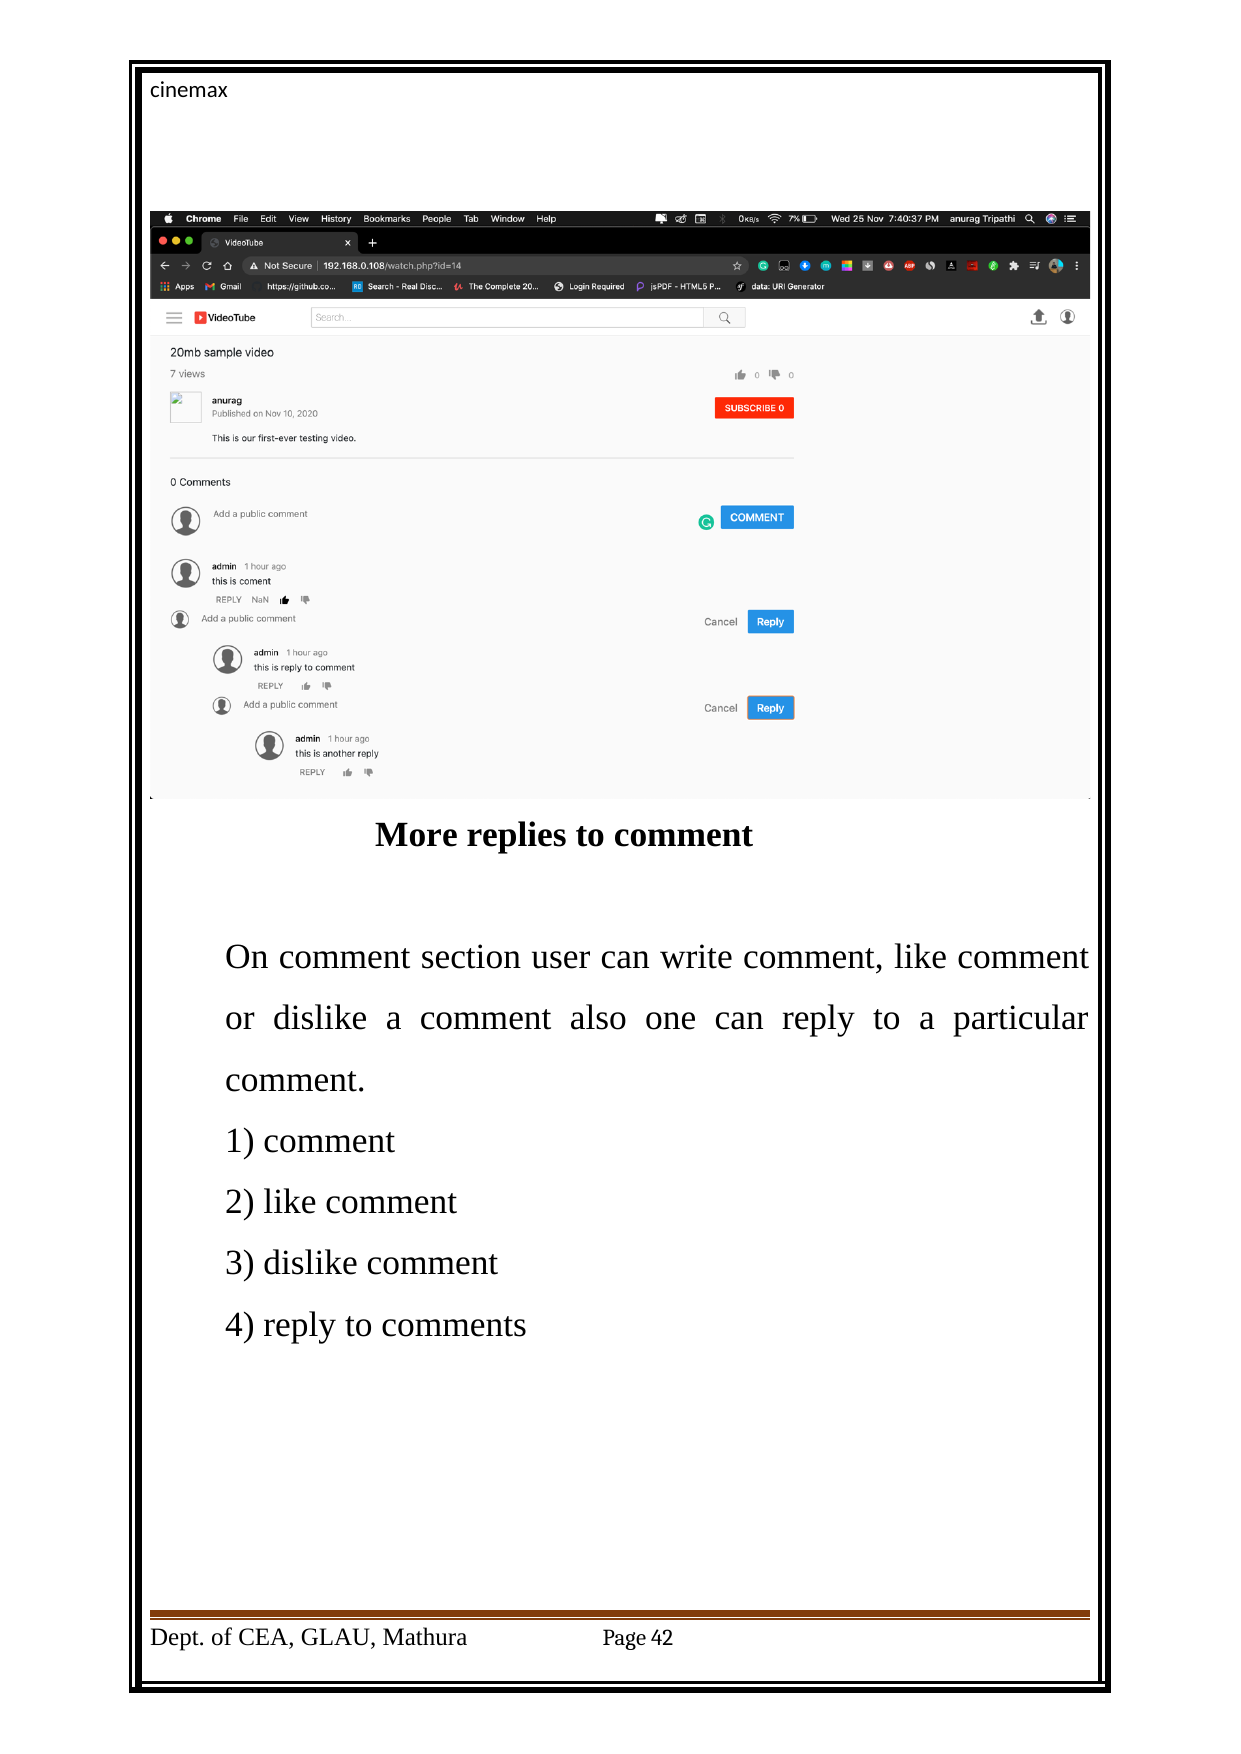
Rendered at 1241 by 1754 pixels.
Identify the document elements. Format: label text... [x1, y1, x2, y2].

picture [150, 211, 1091, 799]
text 2) like comment [225, 1180, 1090, 1221]
text More replies to comment [225, 813, 1090, 854]
text 4) reply to comments [225, 1303, 1090, 1344]
text On comment section user can write comment, like comment or dislike a comment also one can reply to a particular comment. [225, 935, 1090, 1099]
text 1) comment [225, 1119, 1090, 1160]
text 3) dislike comment [225, 1242, 1090, 1282]
